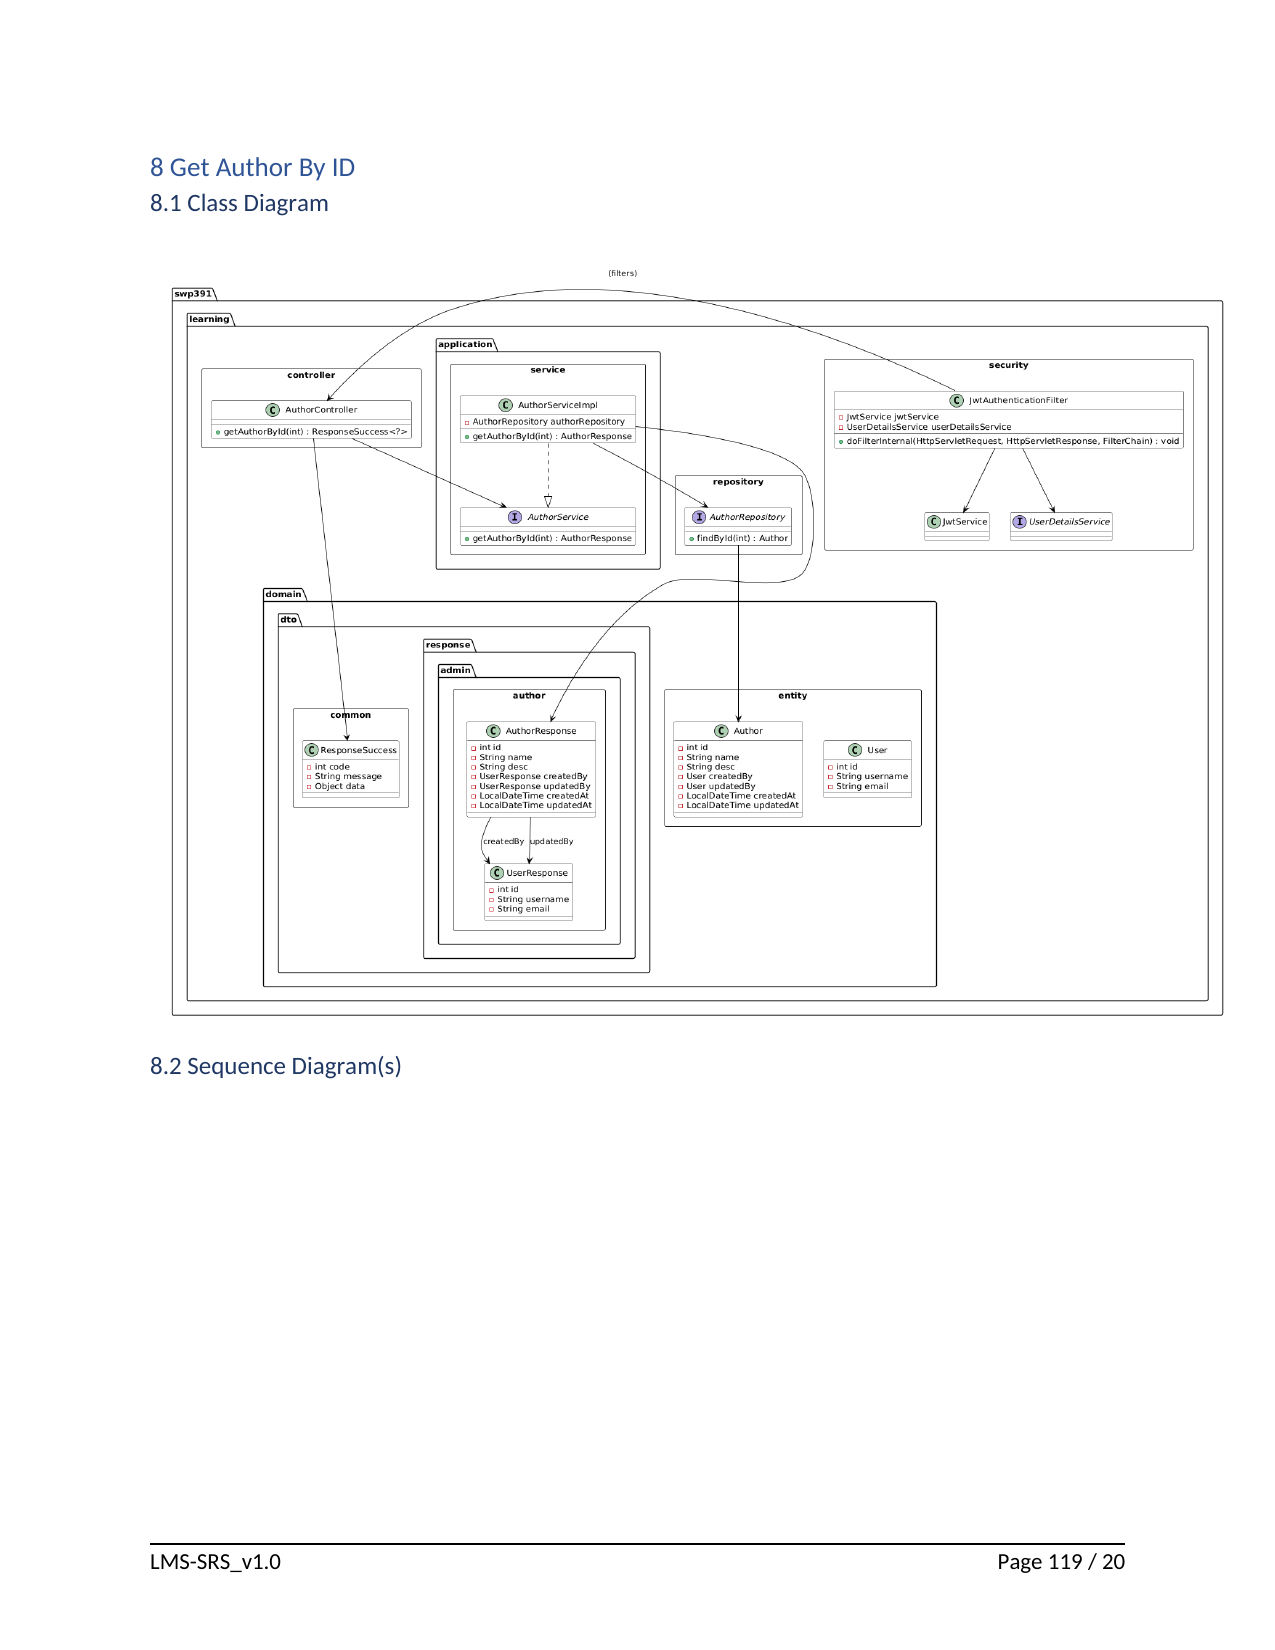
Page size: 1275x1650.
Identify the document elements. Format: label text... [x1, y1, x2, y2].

subtitle 8.2 Sequence Diagram(s) [150, 1050, 1125, 1080]
subtitle 8.1 Class Diagram [150, 187, 1125, 218]
subtitle 8 Get Author By ID [150, 150, 1125, 183]
